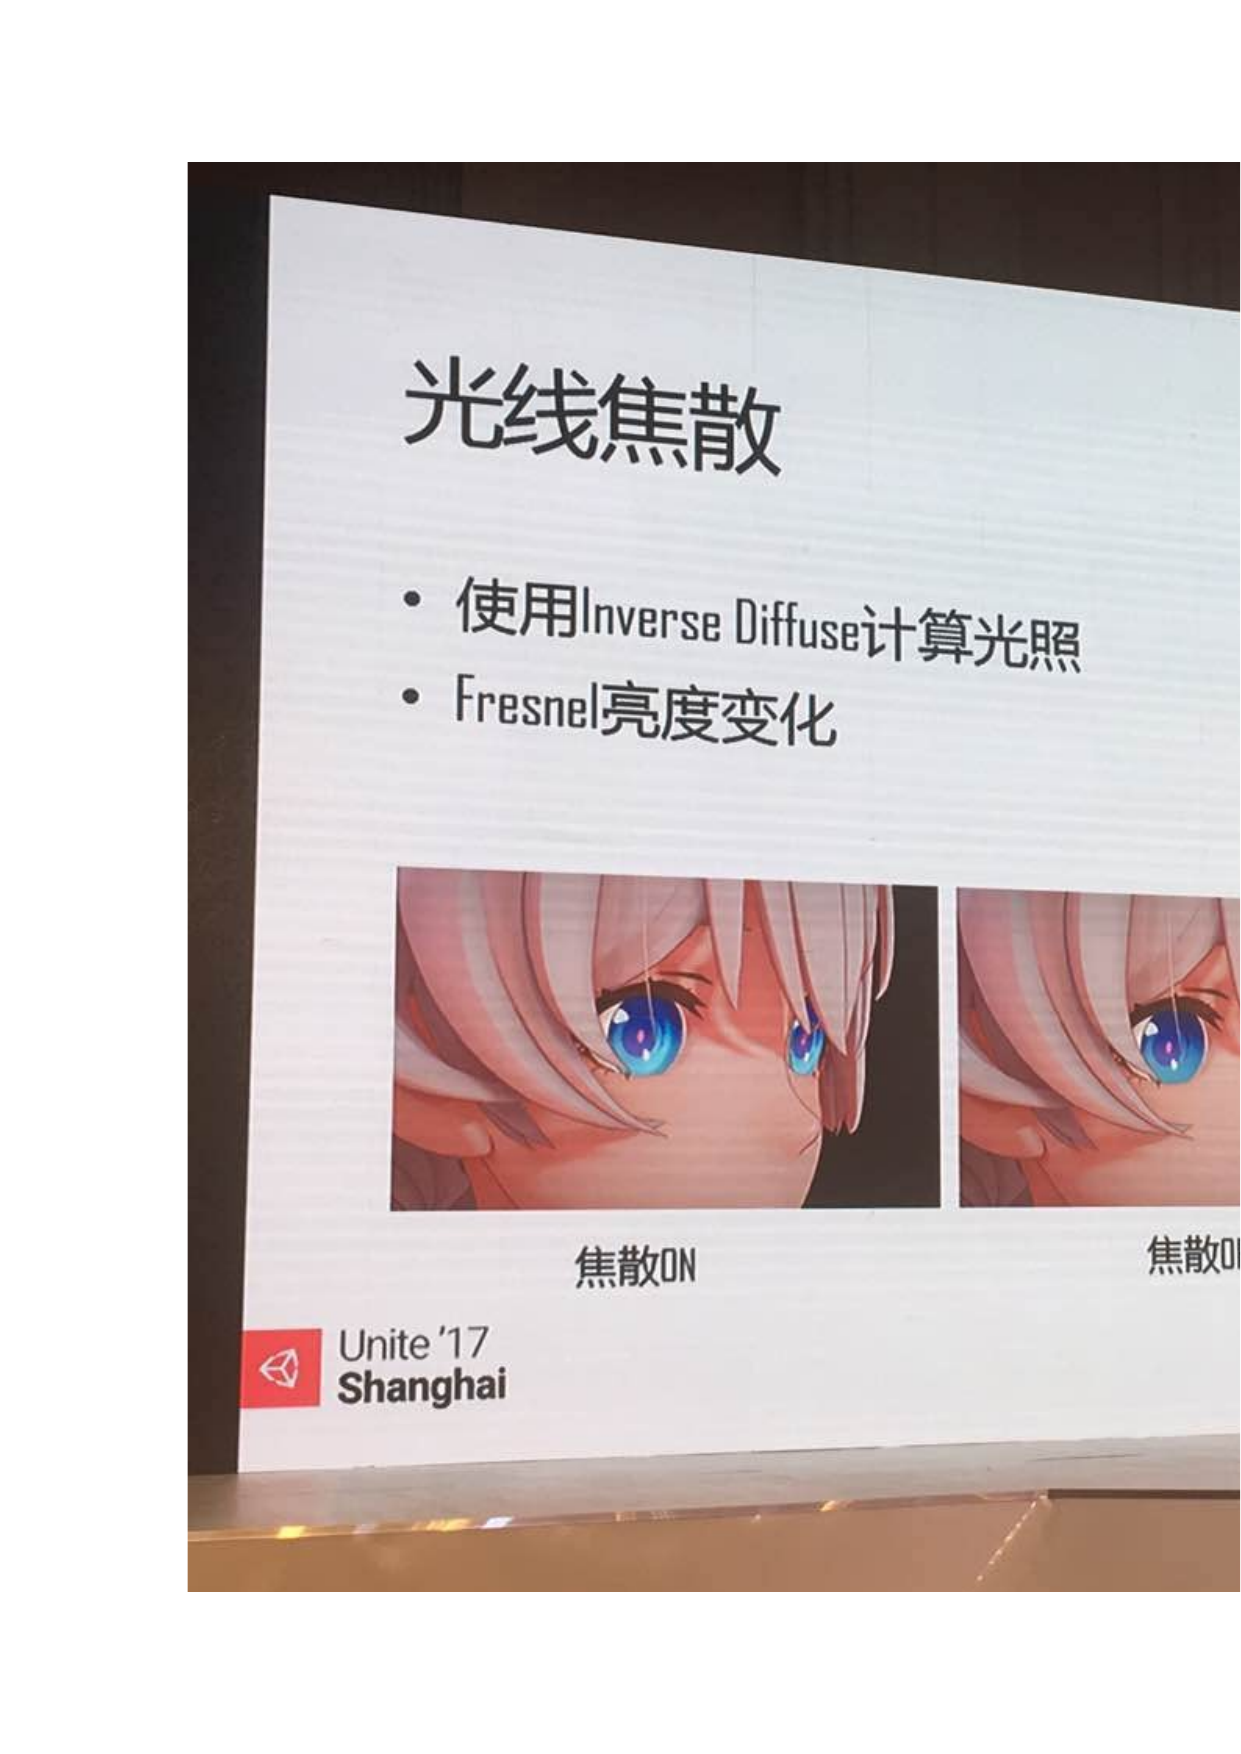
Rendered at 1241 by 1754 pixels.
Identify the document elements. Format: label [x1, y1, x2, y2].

picture [187, 162, 1241, 1592]
